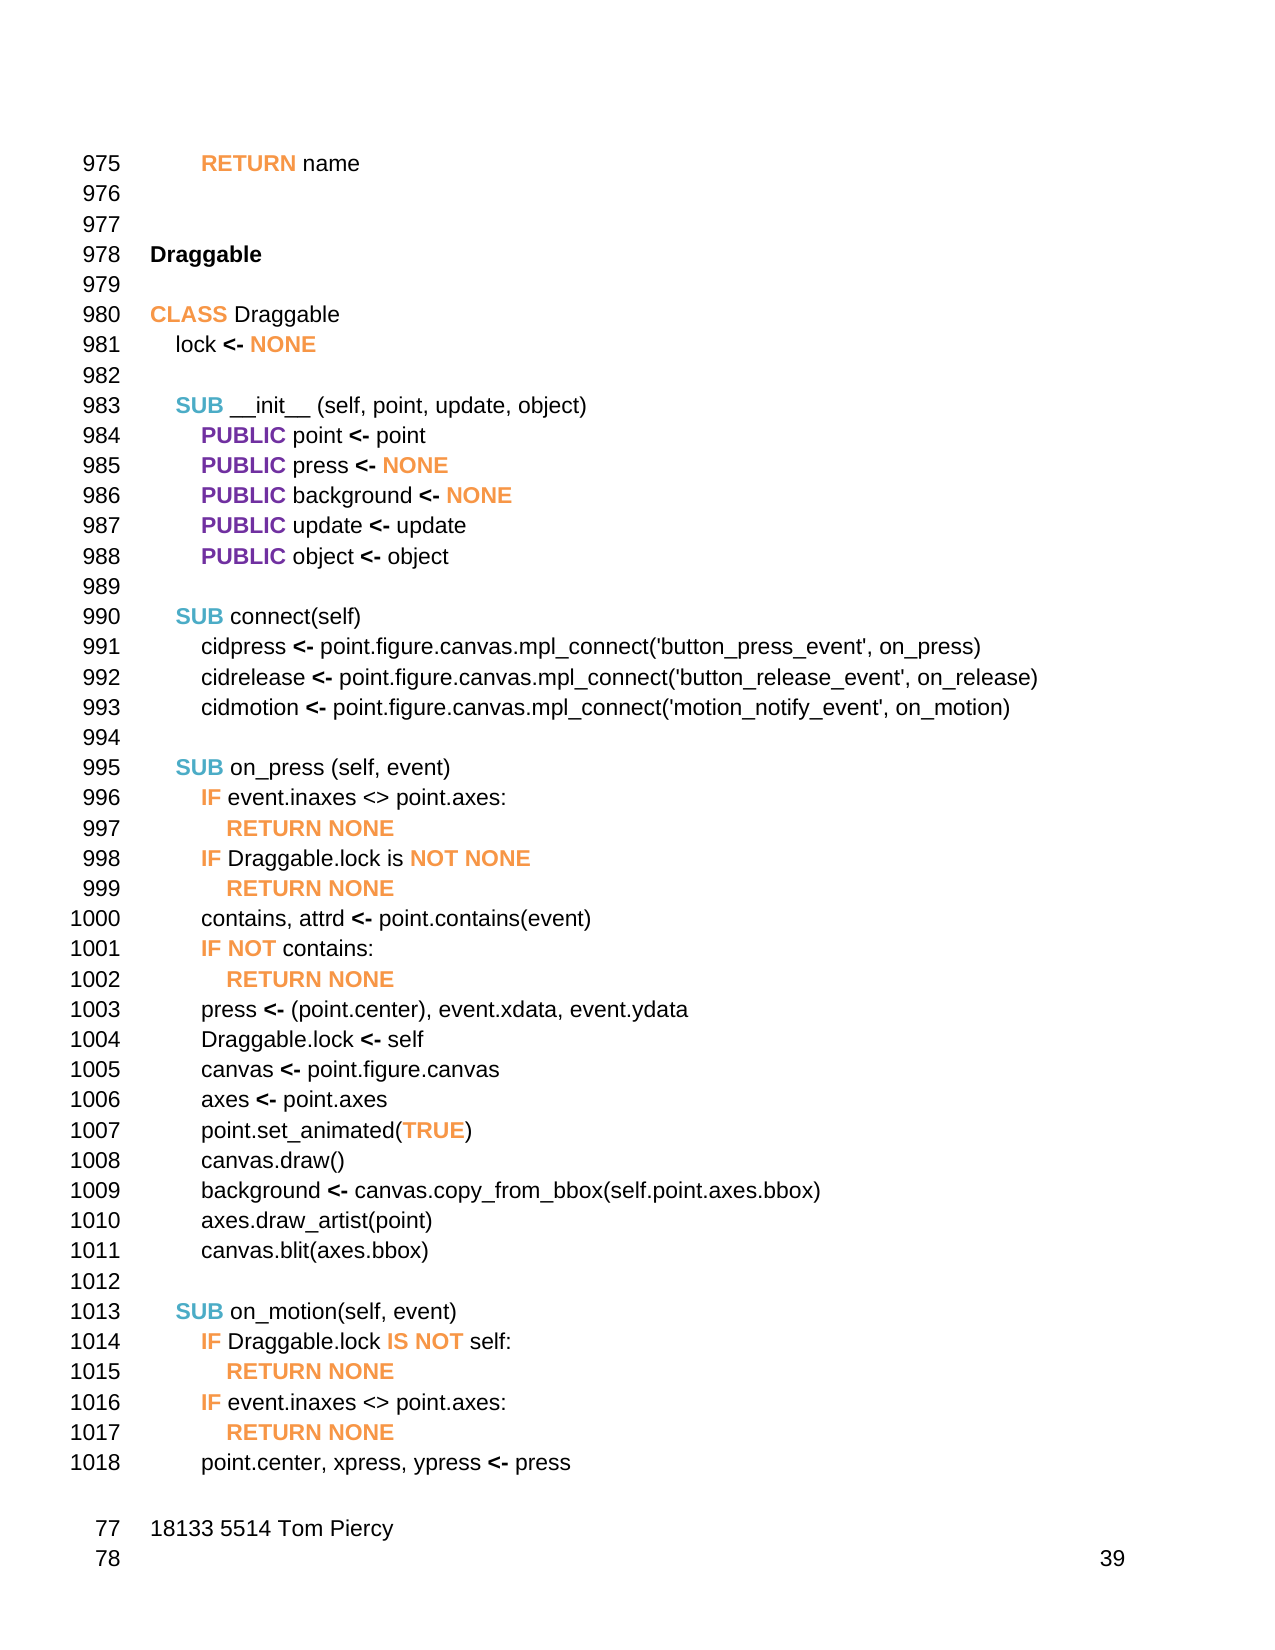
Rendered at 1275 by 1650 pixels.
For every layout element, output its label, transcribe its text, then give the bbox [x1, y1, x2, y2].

text lock <- NONE [150, 331, 1125, 358]
text RETURN name [150, 150, 1125, 176]
text axes <- point.axes [150, 1086, 1125, 1113]
text axes.draw_artist(point) [150, 1207, 1125, 1234]
text cidrelease <- point.figure.canvas.mpl_connect('button_release_event', on_release) [150, 663, 1125, 690]
text PUBLIC press <- NONE [150, 452, 1125, 478]
text RETURN NONE [150, 966, 1125, 992]
text canvas.draw() [150, 1147, 1125, 1173]
text contains, attrd <- point.contains(event) [150, 905, 1125, 932]
text IF Draggable.lock IS NOT self: [150, 1328, 1125, 1354]
text SUB __init__ (self, point, update, object) [150, 392, 1125, 418]
text CLASS Draggable [150, 301, 1125, 327]
text PUBLIC update <- update [150, 512, 1125, 539]
text PUBLIC point <- point [150, 422, 1125, 448]
text canvas <- point.figure.canvas [150, 1056, 1125, 1083]
text IF event.inaxes <> point.axes: [150, 784, 1125, 811]
text canvas.blit(axes.bbox) [150, 1237, 1125, 1264]
text PUBLIC background <- NONE [150, 482, 1125, 509]
text IF event.inaxes <> point.axes: [150, 1388, 1125, 1415]
text cidpress <- point.figure.canvas.mpl_connect('button_press_event', on_press) [150, 633, 1125, 660]
text point.center, xpress, ypress <- press [150, 1449, 1125, 1475]
text IF Draggable.lock is NOT NONE [150, 845, 1125, 871]
text Draggable [150, 241, 1125, 267]
text SUB on_motion(self, event) [150, 1298, 1125, 1324]
text press <- (point.center), event.xdata, event.ydata [150, 996, 1125, 1022]
text SUB on_press (self, event) [150, 754, 1125, 781]
text SUB connect(self) [150, 603, 1125, 629]
text Draggable.lock <- self [150, 1026, 1125, 1052]
text RETURN NONE [150, 1419, 1125, 1445]
text RETURN NONE [150, 814, 1125, 841]
text IF NOT contains: [150, 935, 1125, 962]
text RETURN NONE [150, 875, 1125, 901]
text background <- canvas.copy_from_bbox(self.point.axes.bbox) [150, 1177, 1125, 1203]
text PUBLIC object <- object [150, 543, 1125, 569]
text point.set_animated(TRUE) [150, 1117, 1125, 1143]
text RETURN NONE [150, 1358, 1125, 1385]
text cidmotion <- point.figure.canvas.mpl_connect('motion_notify_event', on_motion) [150, 694, 1125, 720]
